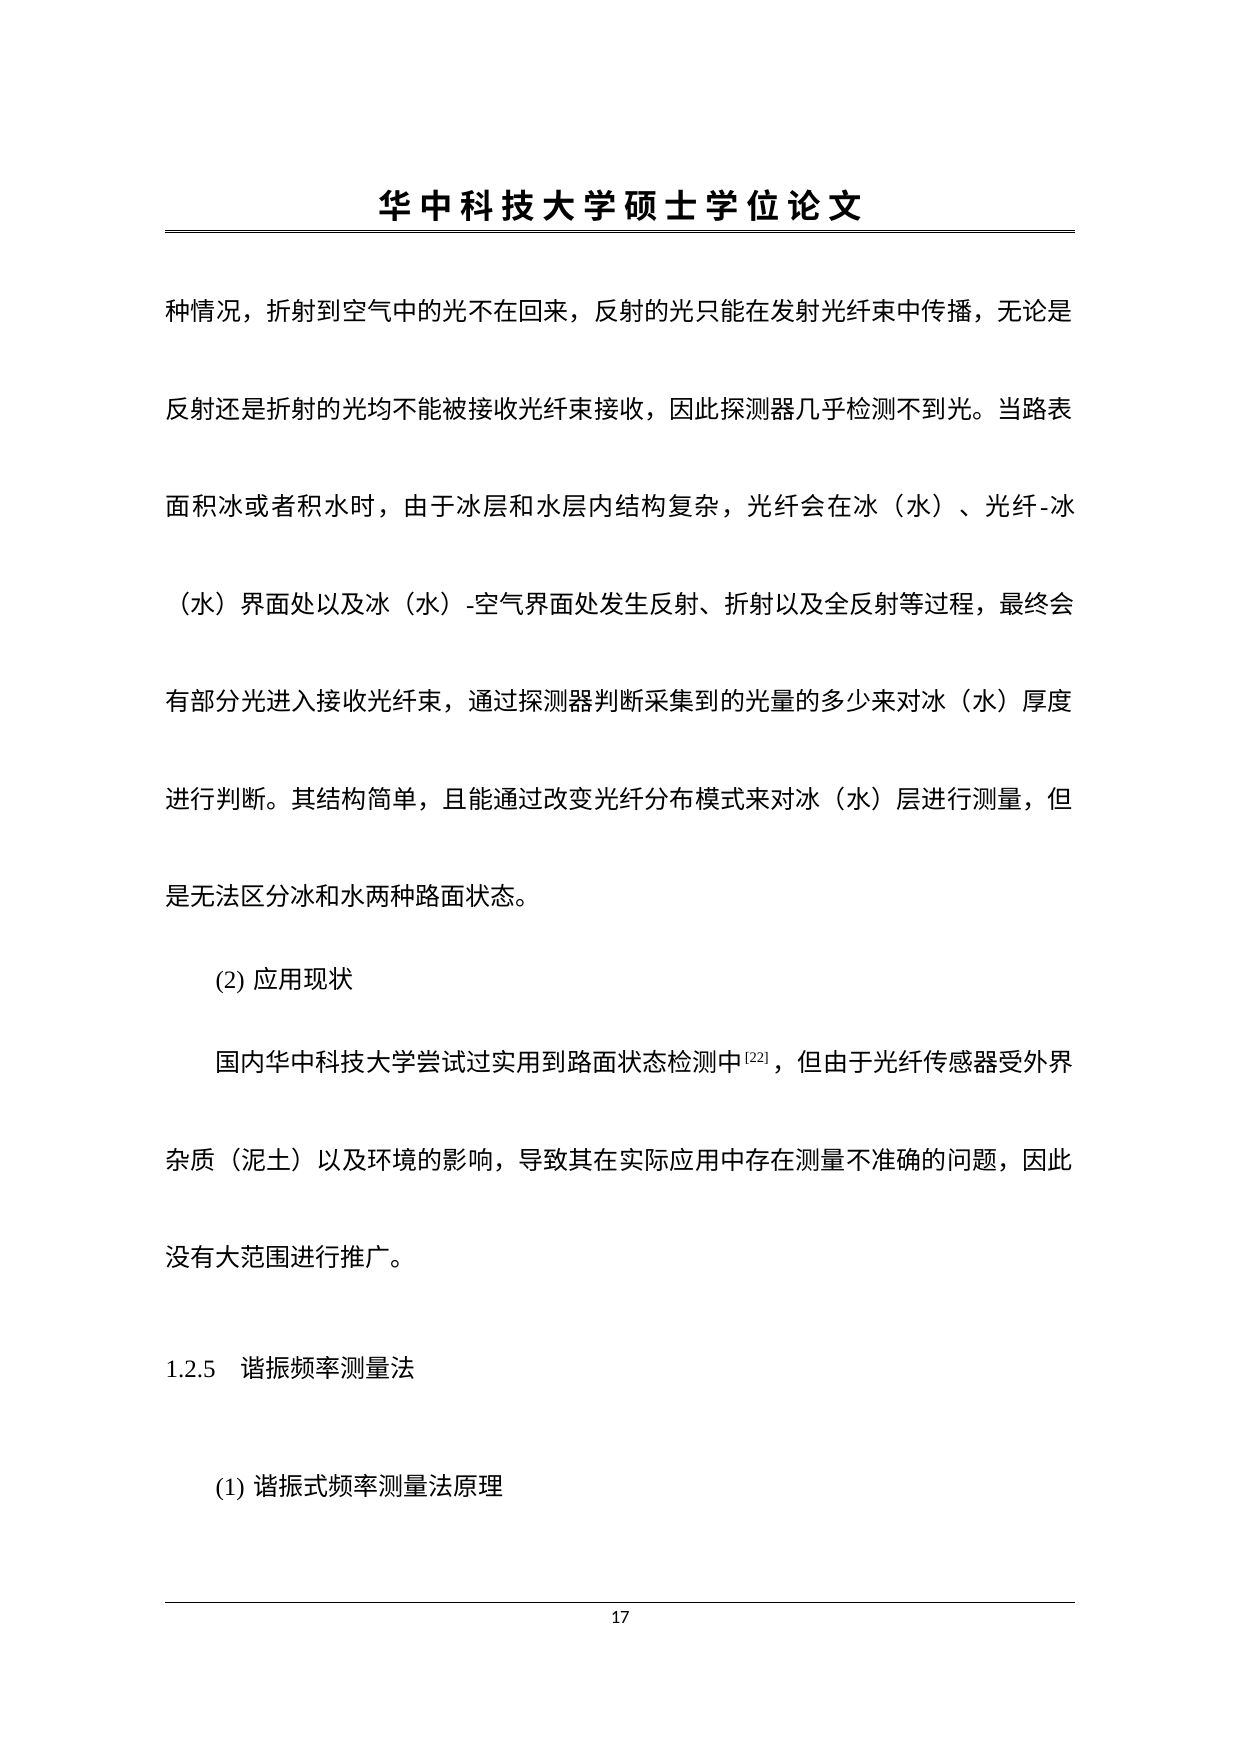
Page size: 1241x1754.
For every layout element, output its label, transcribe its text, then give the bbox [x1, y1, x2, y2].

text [165, 277, 1075, 927]
text 国内华中科技大学尝试过实用到路面状态检测中[22] ，但由于光纤传感器受外界杂质（泥土）以及环境的影响，导致其在实际应用中存在测量不准确的问题，因此没有大范围进行推广。 [165, 1028, 1075, 1288]
list 谐振频率测量法 [165, 1334, 1075, 1399]
list 谐振式频率测量法原理 [215, 1452, 1075, 1517]
list 应用现状 [215, 945, 1075, 1010]
